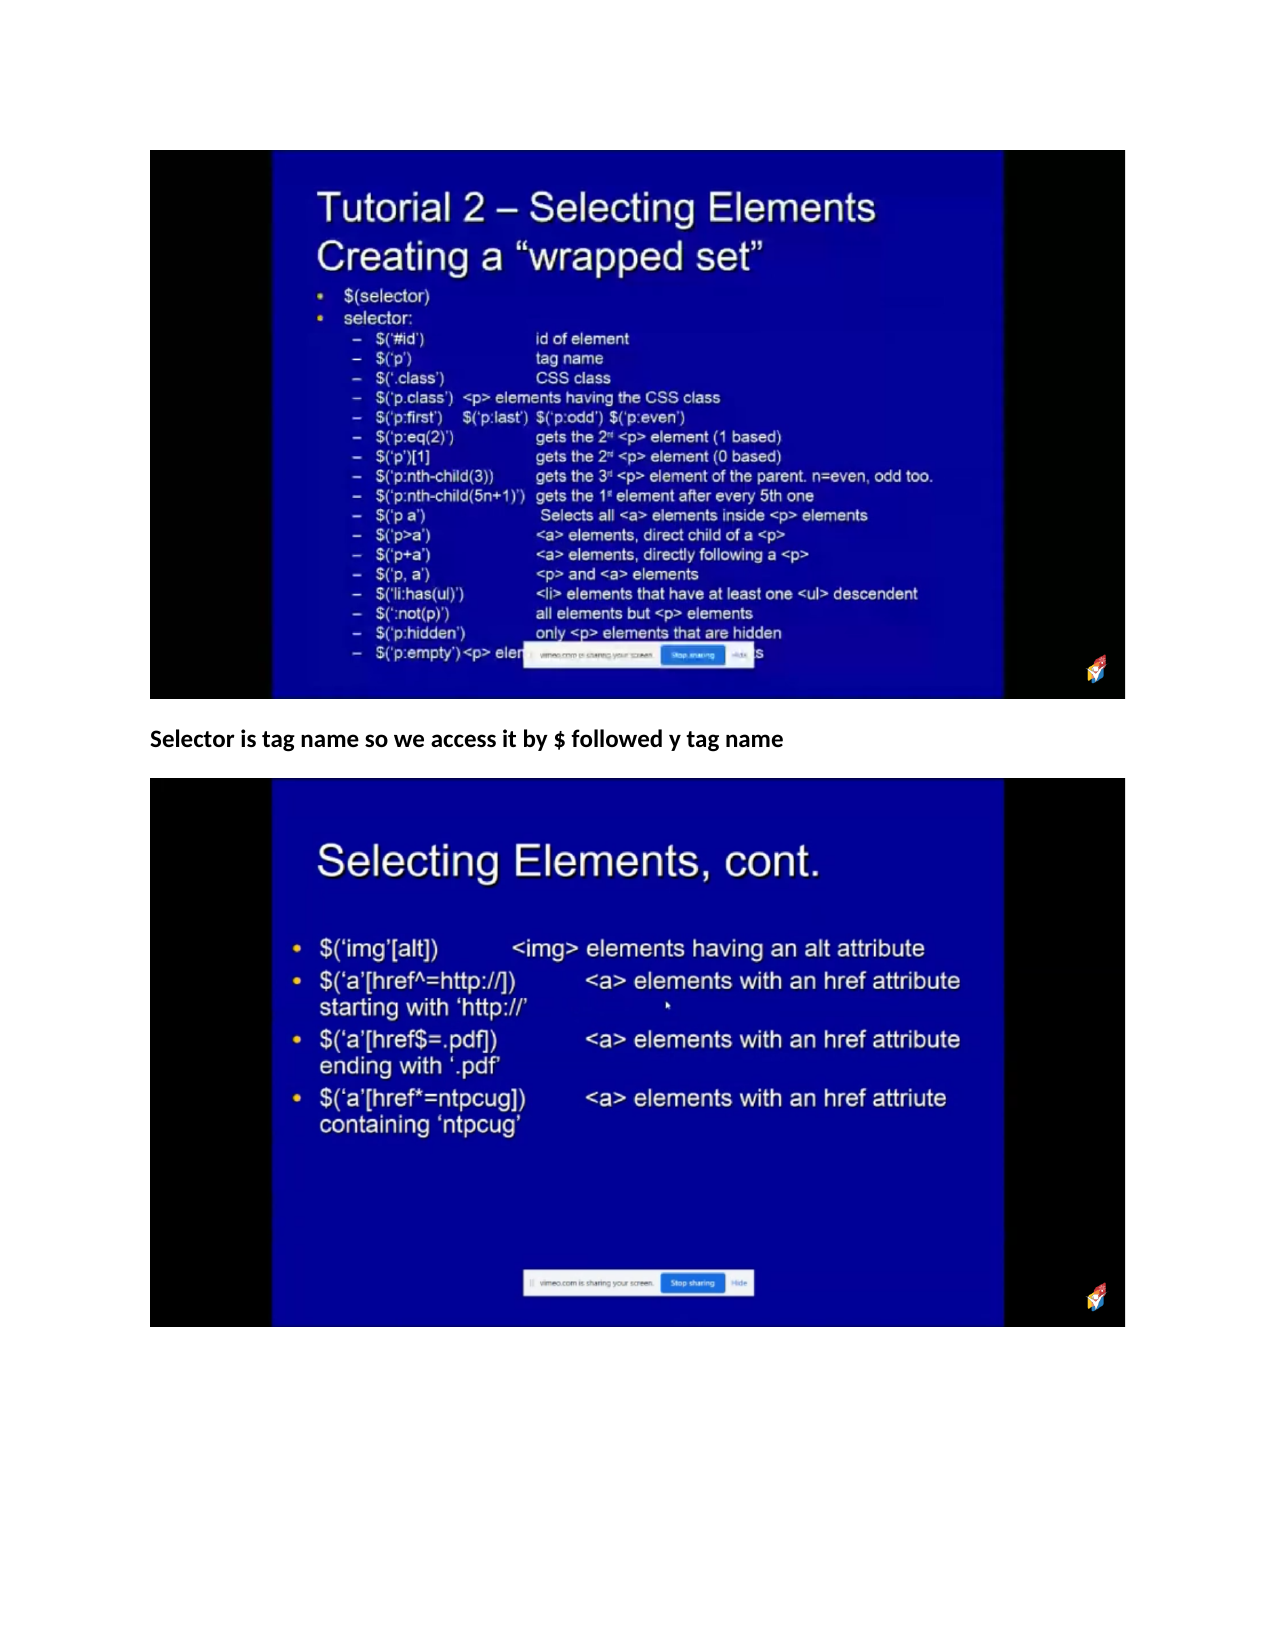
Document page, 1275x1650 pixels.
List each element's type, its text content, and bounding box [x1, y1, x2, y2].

picture [150, 150, 1125, 699]
picture [150, 778, 1125, 1327]
text Selector is tag name so we access it by $ followed y tag name [150, 723, 1125, 754]
